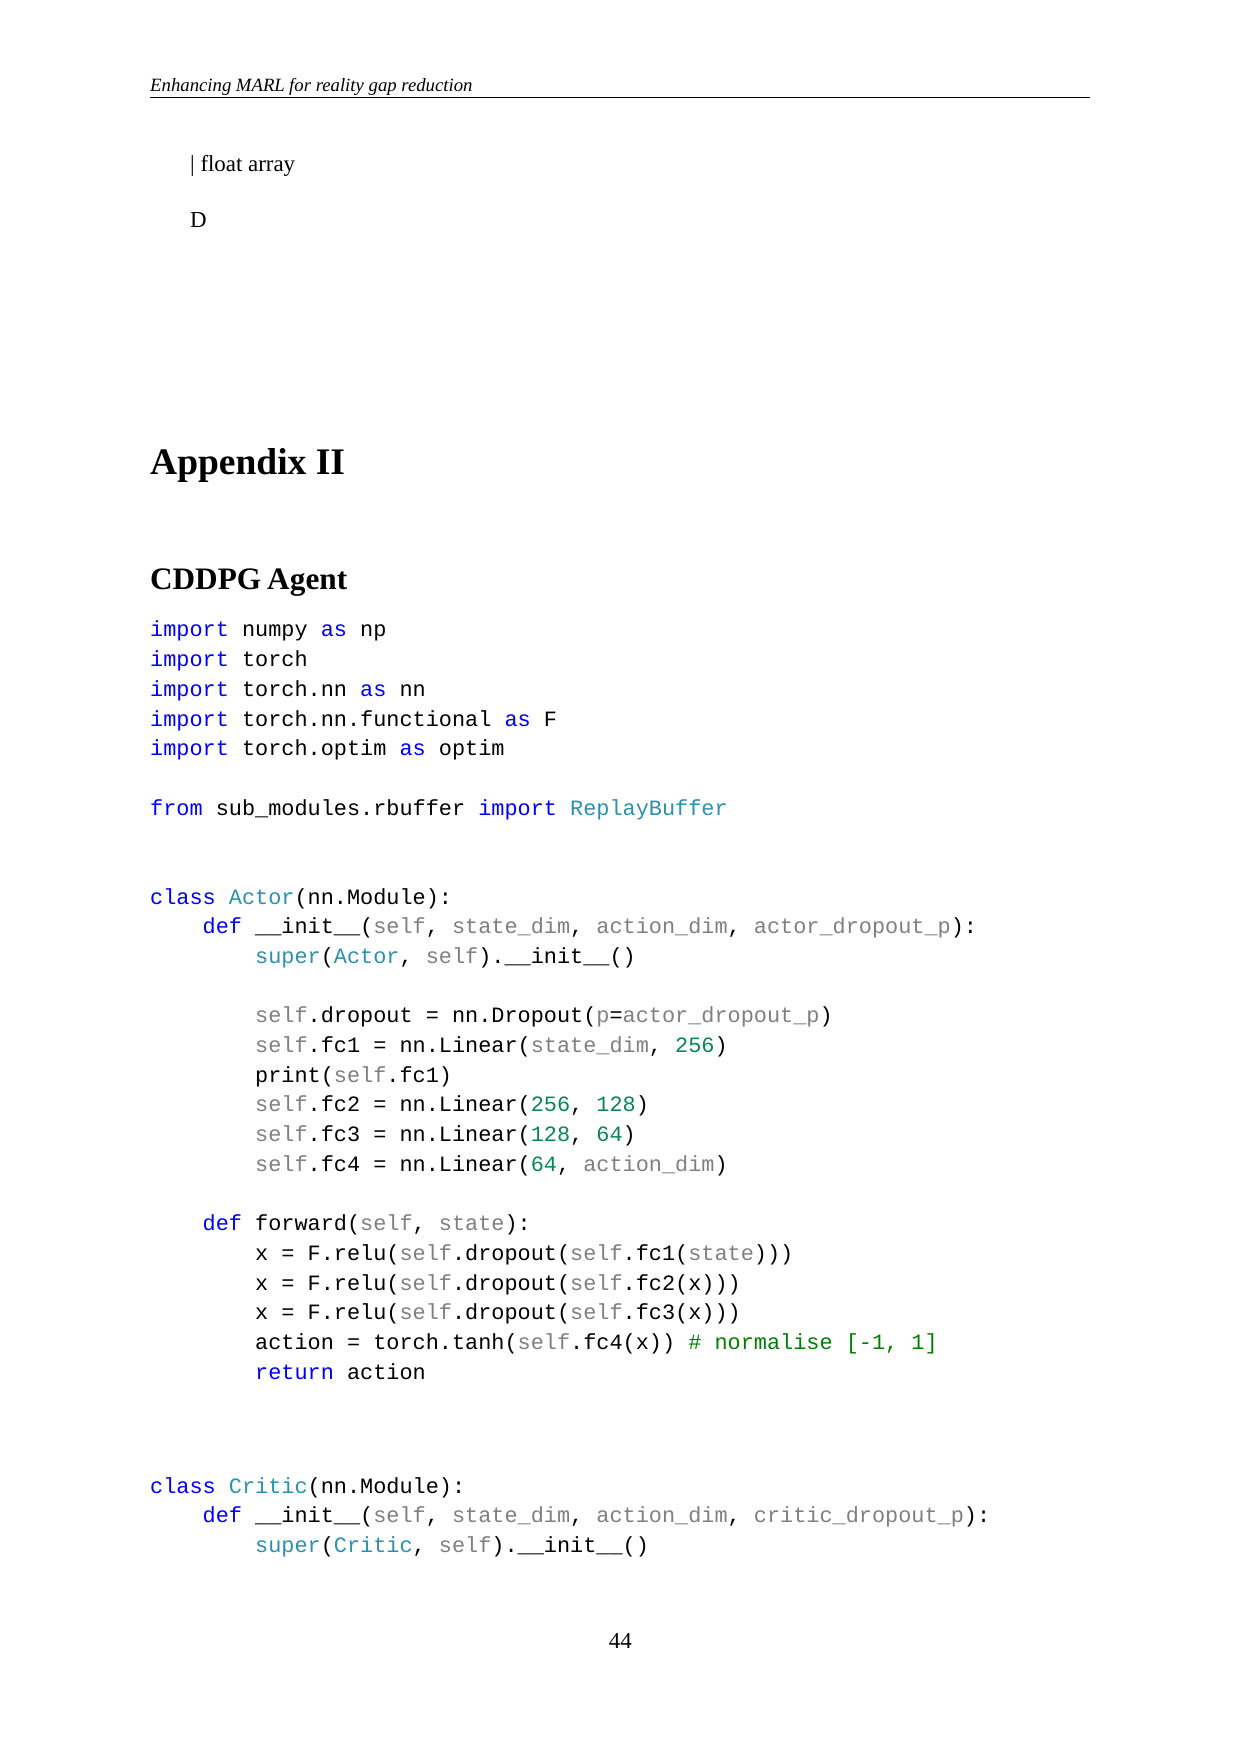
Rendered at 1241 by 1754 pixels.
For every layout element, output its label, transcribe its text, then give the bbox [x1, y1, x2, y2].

text def __init__(self, state_dim, action_dim, critic_dropout_p): [150, 1500, 1090, 1529]
text class Actor(nn.Module): [150, 881, 1090, 911]
text self.fc3 = nn.Linear(128, 64) [150, 1118, 1090, 1148]
text x = F.relu(self.dropout(self.fc1(state))) [150, 1237, 1090, 1267]
text import torch [150, 643, 1090, 673]
text self.fc1 = nn.Linear(state_dim, 256) [150, 1029, 1090, 1059]
text super(Critic, self).__init__() [150, 1529, 1090, 1559]
text return action [150, 1356, 1090, 1386]
text from sub_modules.rbuffer import ReplayBuffer [150, 792, 1090, 822]
text action = torch.tanh(self.fc4(x)) # normalise [-1, 1] [150, 1326, 1090, 1356]
text import torch.optim as optim [150, 732, 1090, 762]
text class Critic(nn.Module): [150, 1470, 1090, 1500]
text import torch.nn as nn [150, 673, 1090, 703]
text self.dropout = nn.Dropout(p=actor_dropout_p) [150, 1000, 1090, 1029]
text D [150, 206, 1090, 232]
text super(Actor, self).__init__() [150, 940, 1090, 970]
subtitle Appendix II [150, 439, 1090, 482]
text | float array [150, 150, 1090, 176]
text def forward(self, state): [150, 1207, 1090, 1237]
text self.fc4 = nn.Linear(64, action_dim) [150, 1148, 1090, 1178]
text def __init__(self, state_dim, action_dim, actor_dropout_p): [150, 911, 1090, 940]
text x = F.relu(self.dropout(self.fc3(x))) [150, 1297, 1090, 1326]
text import numpy as np [150, 614, 1090, 643]
text print(self.fc1) [150, 1059, 1090, 1089]
subtitle CDDPG Agent [150, 560, 1090, 596]
text self.fc2 = nn.Linear(256, 128) [150, 1089, 1090, 1118]
text import torch.nn.functional as F [150, 703, 1090, 732]
text x = F.relu(self.dropout(self.fc2(x))) [150, 1267, 1090, 1297]
